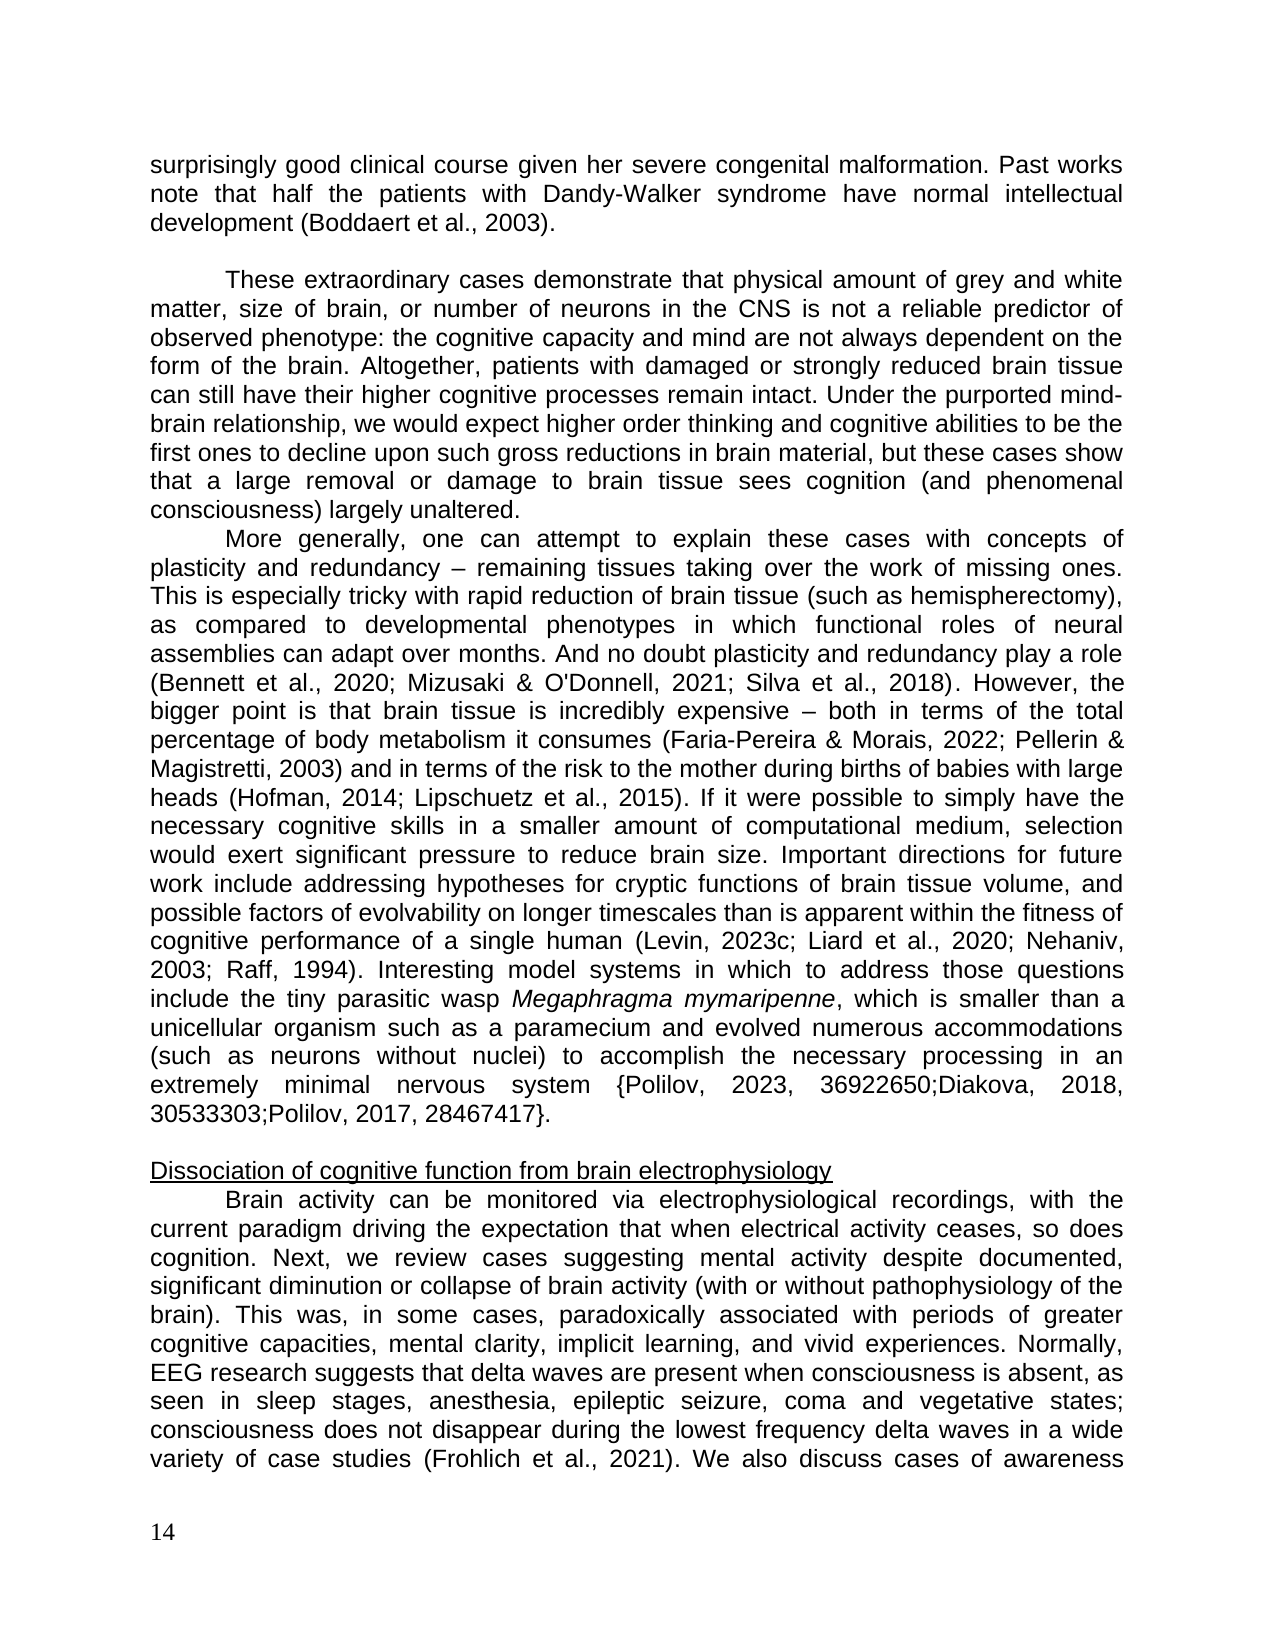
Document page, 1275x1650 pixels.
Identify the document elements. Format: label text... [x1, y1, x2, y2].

text These extraordinary cases demonstrate that physical amount of grey and white matter, size of brain, or number of neurons in the CNS is not a reliable predictor of observed phenotype: the cognitive capacity and mind are not always dependent on the form of the brain. Altogether, patients with damaged or strongly reduced brain tissue can still have their higher cognitive processes remain intact. Under the purported mind-brain relationship, we would expect higher order thinking and cognitive abilities to be the first ones to decline upon such gross reductions in brain material, but these cases show that a large removal or damage to brain tissue sees cognition (and phenomenal consciousness) largely unaltered. [150, 265, 1125, 524]
text Dissociation of cognitive function from brain electrophysiology [150, 1156, 1125, 1185]
text More generally, one can attempt to explain these cases with concepts of plasticity and redundancy – remaining tissues taking over the work of missing ones. This is especially tricky with rapid reduction of brain tissue (such as hemispherectomy), as compared to developmental phenotypes in which functional roles of neural assemblies can adapt over months. And no doubt plasticity and redundancy play a role (Bennett et al., 2020; Mizusaki & O'Donnell, 2021; Silva et al., 2018). However, the bigger point is that brain tissue is incredibly expensive – both in terms of the total percentage of body metabolism it consumes (Faria-Pereira & Morais, 2022; Pellerin & Magistretti, 2003) and in terms of the risk to the mother during births of babies with large heads (Hofman, 2014; Lipschuetz et al., 2015). If it were possible to simply have the necessary cognitive skills in a smaller amount of computational medium, selection would exert significant pressure to reduce brain size. Important directions for future work include addressing hypotheses for cryptic functions of brain tissue volume, and possible factors of evolvability on longer timescales than is apparent within the fitness of cognitive performance of a single human (Levin, 2023c; Liard et al., 2020; Nehaniv, 2003; Raff, 1994). Interesting model systems in which to address those questions include the tiny parasitic wasp Megaphragma mymaripenne, which is smaller than a unicellular organism such as a paramecium and evolved numerous accommodations (such as neurons without nuclei) to accomplish the necessary processing in an extremely minimal nervous system {Polilov, 2023, 36922650;Diakova, 2018, 30533303;Polilov, 2017, 28467417}. [150, 524, 1125, 1127]
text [150, 150, 1125, 236]
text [150, 1185, 1125, 1472]
